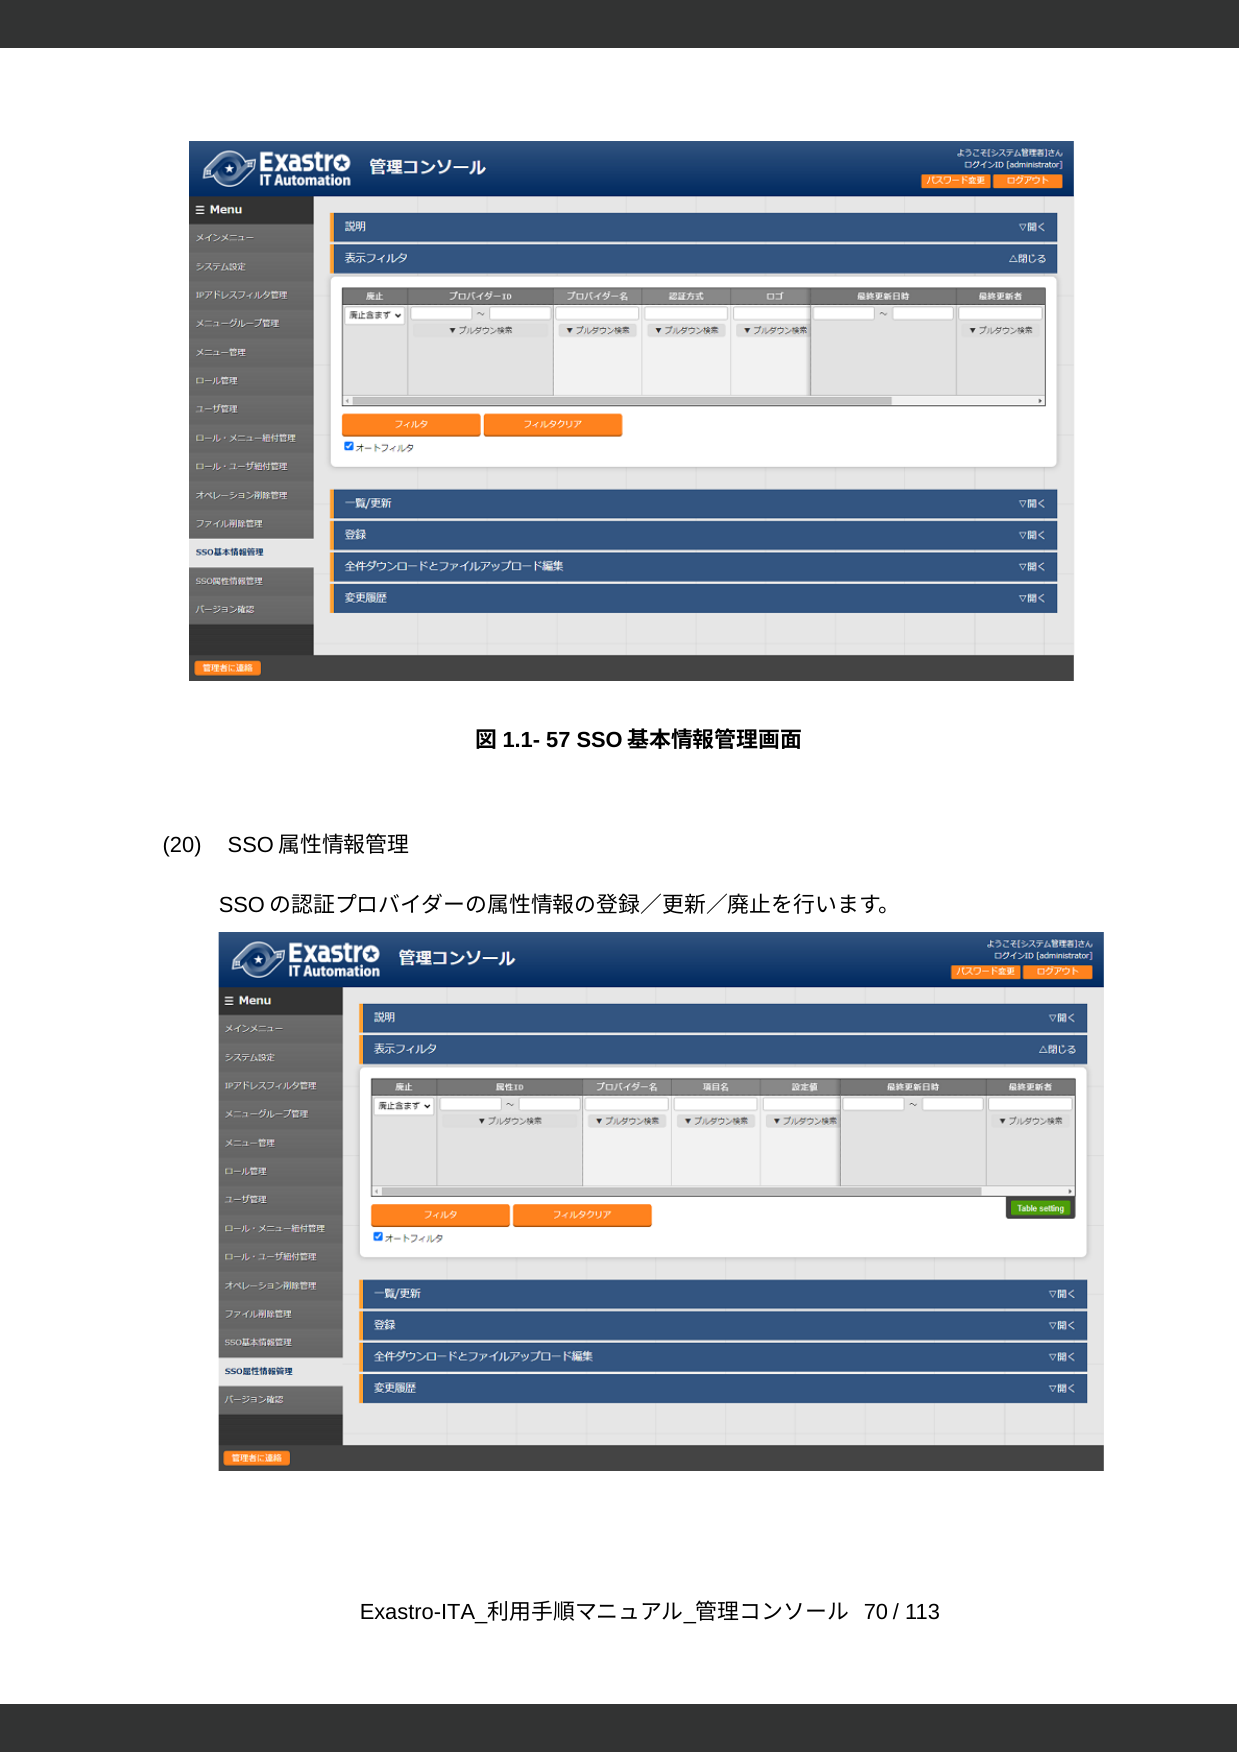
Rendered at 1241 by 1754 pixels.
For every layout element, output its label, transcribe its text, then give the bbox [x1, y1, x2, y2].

picture [0, 0, 1239, 48]
text SSOの認証プロバイダーの属性情報の登録／更新／廃止を行います。 [218, 873, 1152, 932]
text 図 1.1- 57 SSO基本情報管理画面 [148, 708, 1130, 767]
picture [218, 932, 1104, 1471]
subtitle SSO属性情報管理 [162, 813, 1152, 873]
picture [0, 1704, 1237, 1752]
picture [189, 141, 1075, 681]
